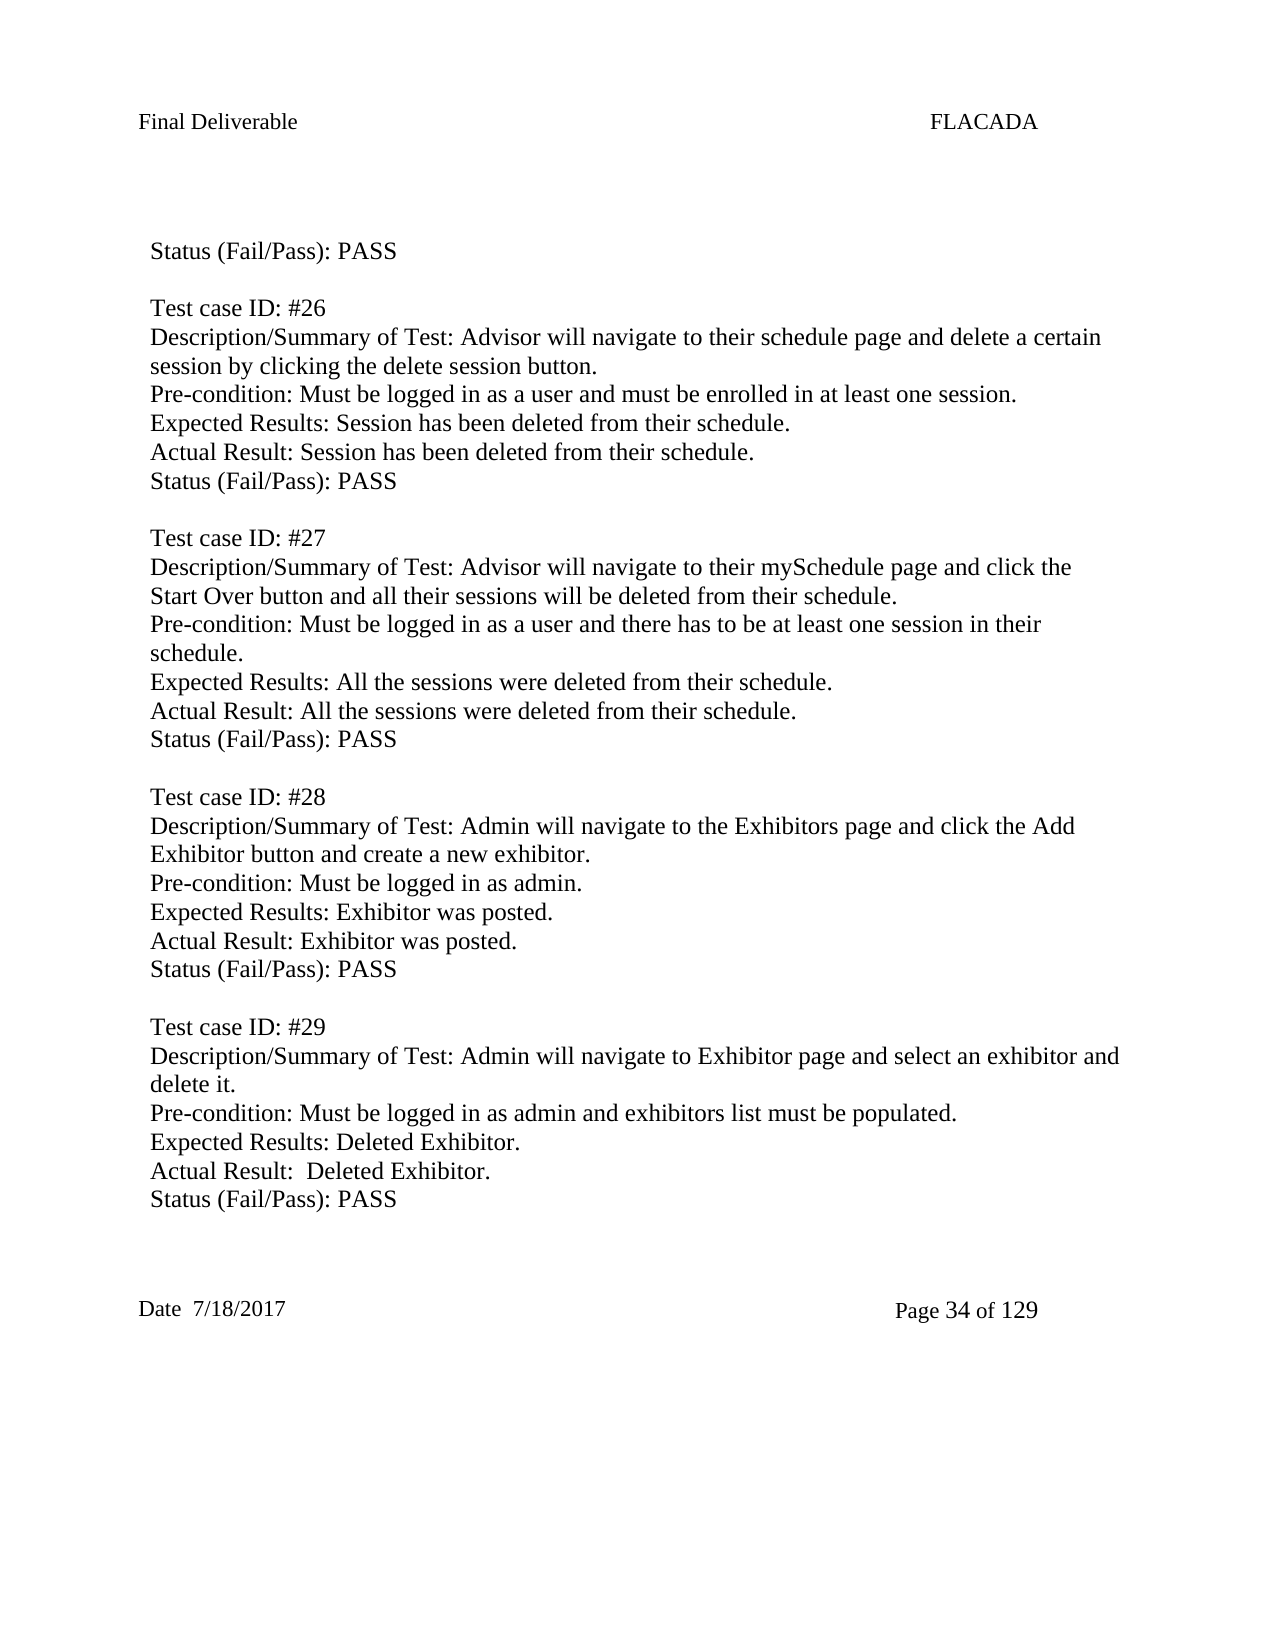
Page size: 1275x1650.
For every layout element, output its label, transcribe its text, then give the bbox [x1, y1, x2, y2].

text Expected Results: Session has been deleted from their schedule. [150, 408, 1125, 437]
text Status (Fail/Pass): PASS [150, 1184, 1125, 1213]
text Status (Fail/Pass): PASS [150, 954, 1125, 983]
text Description/Summary of Test: Advisor will navigate to their mySchedule page and click the Start Over button and all their sessions will be deleted from their schedule. [150, 552, 1125, 609]
text Pre-condition: Must be logged in as a user and must be enrolled in at least one session. [150, 379, 1125, 408]
text Status (Fail/Pass): PASS [150, 236, 1125, 264]
text Expected Results: All the sessions were deleted from their schedule. [150, 667, 1125, 696]
text Pre-condition: Must be logged in as a user and there has to be at least one session in their schedule. [150, 609, 1125, 667]
text Description/Summary of Test: Admin will navigate to the Exhibitors page and click the Add Exhibitor button and create a new exhibitor. [150, 811, 1125, 868]
text Actual Result: Deleted Exhibitor. [150, 1156, 1125, 1184]
text Description/Summary of Test: Admin will navigate to Exhibitor page and select an exhibitor and delete it. [150, 1041, 1125, 1098]
text Pre-condition: Must be logged in as admin. [150, 868, 1125, 897]
text Test case ID: #27 [150, 523, 1125, 552]
text Actual Result: Session has been deleted from their schedule. [150, 437, 1125, 466]
text Actual Result: All the sessions were deleted from their schedule. [150, 696, 1125, 724]
text Description/Summary of Test: Advisor will navigate to their schedule page and delete a certain session by clicking the delete session button. [150, 322, 1125, 379]
text Test case ID: #26 [150, 293, 1125, 322]
text Status (Fail/Pass): PASS [150, 724, 1125, 753]
text Test case ID: #29 [150, 1012, 1125, 1041]
text Status (Fail/Pass): PASS [150, 466, 1125, 494]
text Expected Results: Deleted Exhibitor. [150, 1127, 1125, 1156]
text Pre-condition: Must be logged in as admin and exhibitors list must be populated. [150, 1098, 1125, 1127]
text Test case ID: #28 [150, 782, 1125, 811]
text Actual Result: Exhibitor was posted. [150, 926, 1125, 954]
text Expected Results: Exhibitor was posted. [150, 897, 1125, 926]
